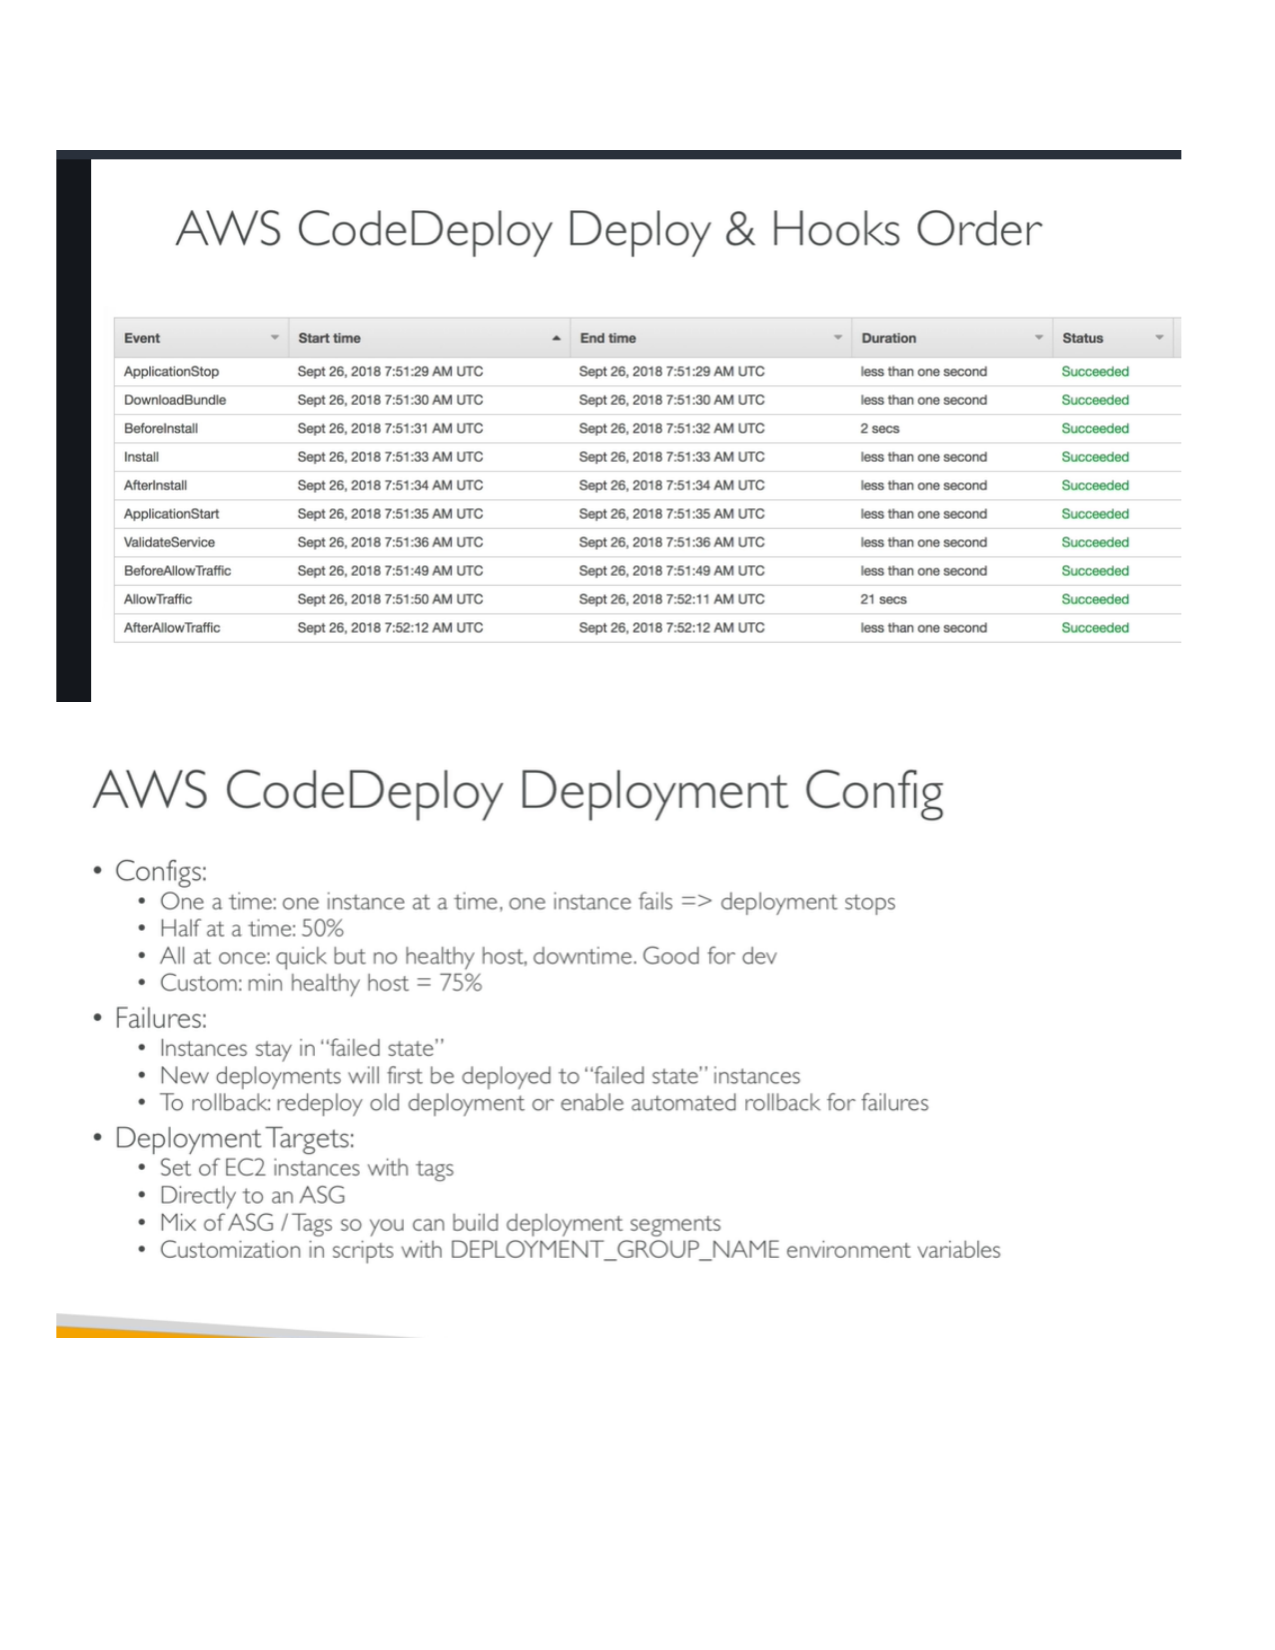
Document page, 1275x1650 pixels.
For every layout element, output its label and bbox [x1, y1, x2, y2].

picture [56, 737, 1182, 1338]
picture [56, 150, 1182, 702]
